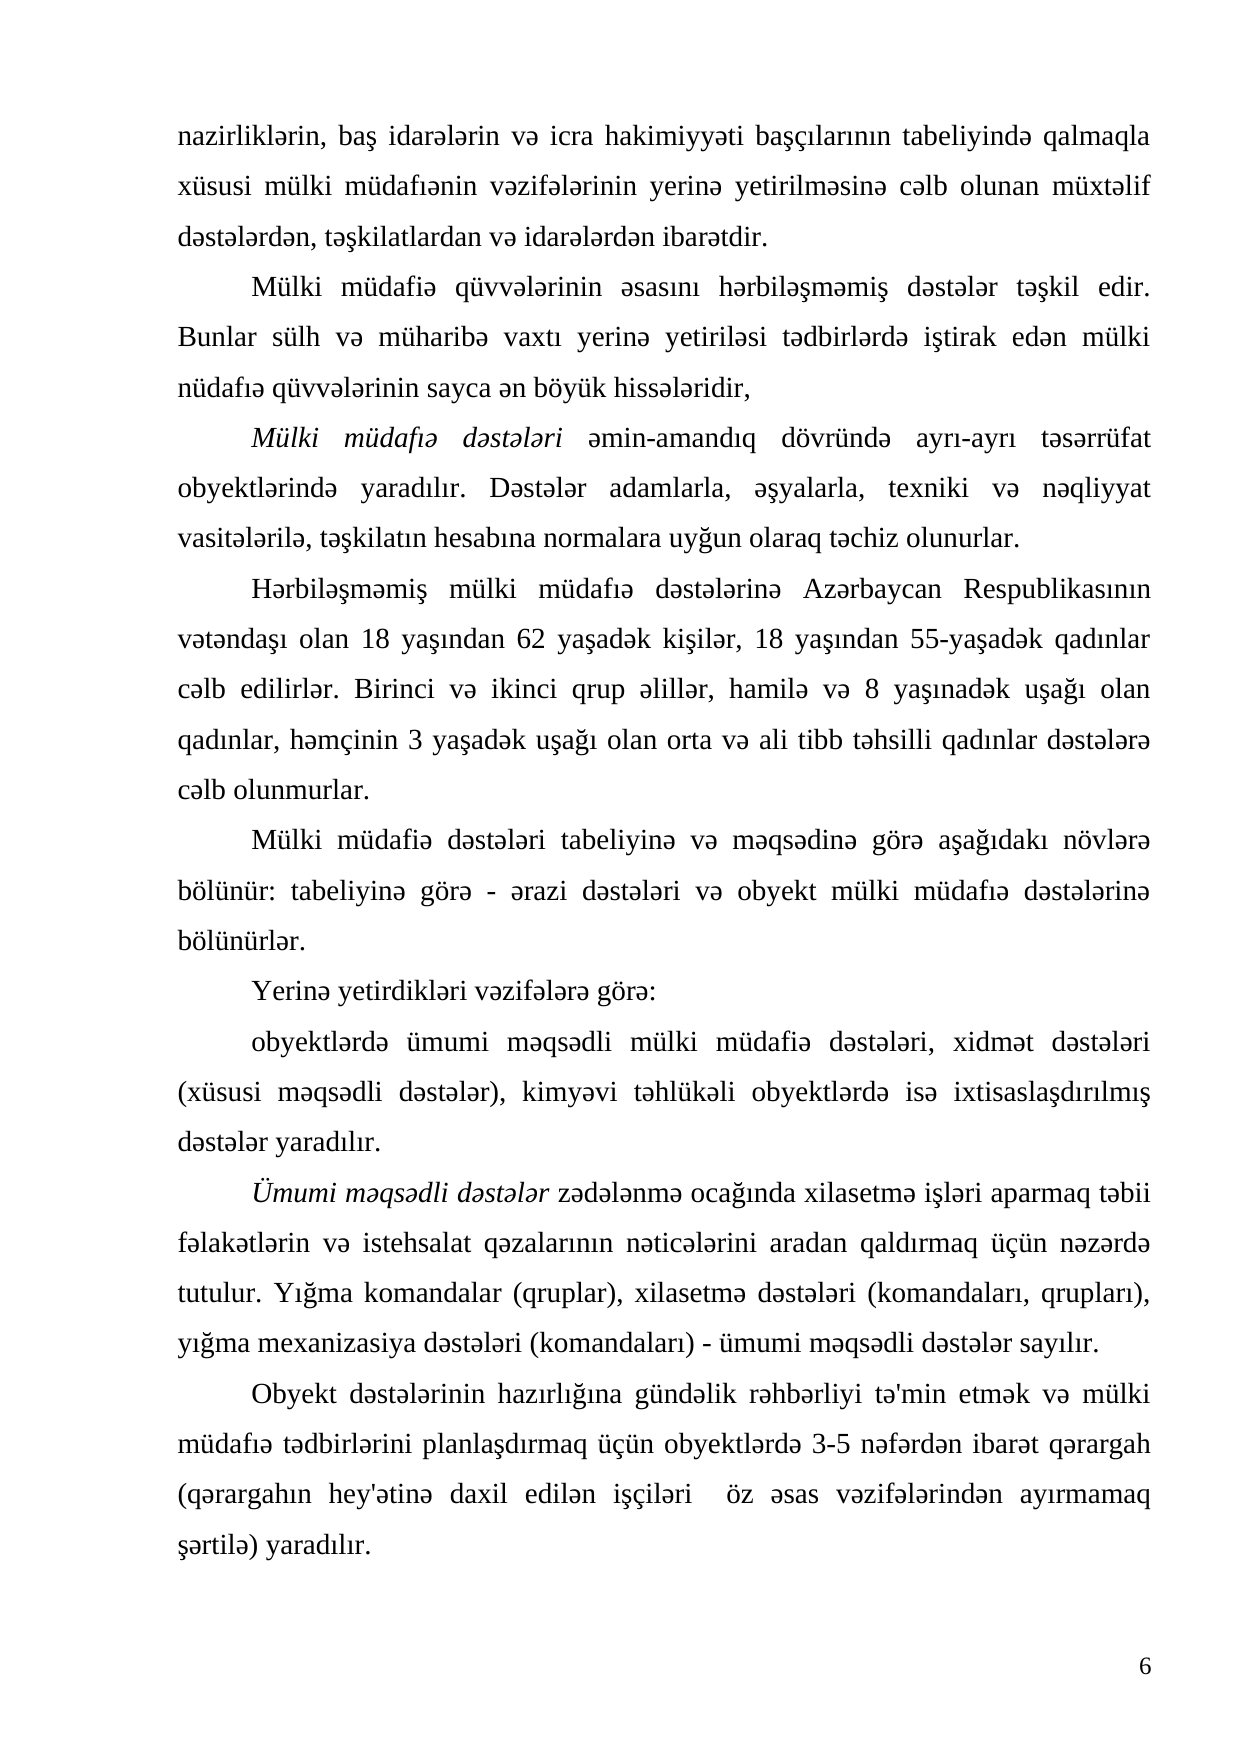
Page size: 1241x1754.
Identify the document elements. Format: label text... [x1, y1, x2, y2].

text Mülki müdafıə dəstələri əmin-amandıq dövründə ayrı-ayrı təsərrüfat obyektlərində yaradılır. Dəstələr adamlarla, əşyalarla, texniki və nəqliyyat vasitələrilə, təşkilatın hesabına normalara uyğun olaraq təchiz olunurlar. [177, 420, 1152, 554]
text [177, 118, 1152, 252]
text Yerinə yetirdikləri vəzifələrə görə: [177, 973, 1152, 1007]
text Hərbiləşməmiş mülki müdafıə dəstələrinə Azərbaycan Respublikasının vətəndaşı olan 18 yaşından 62 yaşadək kişilər, 18 yaşından 55-yaşadək qadınlar cəlb edilirlər. Birinci və ikinci qrup əlillər, hamilə və 8 yaşınadək uşağı olan qadınlar, həmçinin 3 yaşadək uşağı olan orta və ali tibb təhsilli qadınlar dəstələrə cəlb olunmurlar. [177, 571, 1152, 806]
text Mülki müdafiə qüvvələrinin əsasını hərbiləşməmiş dəstələr təşkil edir. Bunlar sülh və müharibə vaxtı yerinə yetiriləsi tədbirlərdə iştirak edən mülki nüdafıə qüvvələrinin sayca ən böyük hissələridir, [177, 269, 1152, 403]
text Mülki müdafiə dəstələri tabeliyinə və məqsədinə görə aşağıdakı növlərə bölünür: tabeliyinə görə - ərazi dəstələri və obyekt mülki müdafıə dəstələrinə bölünürlər. [177, 822, 1152, 957]
text Ümumi məqsədli dəstələr zədələnmə ocağında xilasetmə işləri aparmaq təbii fəlakətlərin və istehsalat qəzalarının nəticələrini aradan qaldırmaq üçün nəzərdə tutulur. Yığma komandalar (qruplar), xilasetmə dəstələri (komandaları, qrupları), yığma mexanizasiya dəstələri (komandaları) - ümumi məqsədli dəstələr sayılır. [177, 1175, 1152, 1359]
text Obyekt dəstələrinin hazırlığına gündəlik rəhbərliyi tə'min etmək və mülki müdafıə tədbirlərini planlaşdırmaq üçün obyektlərdə 3-5 nəfərdən ibarət qərargah (qərargahın hey'ətinə daxil edilən işçiləri öz əsas vəzifələrindən ayırmamaq şərtilə) yaradılır. [177, 1376, 1152, 1560]
text obyektlərdə ümumi məqsədli mülki müdafiə dəstələri, xidmət dəstələri (xüsusi məqsədli dəstələr), kimyəvi təhlükəli obyektlərdə isə ixtisaslaşdırılmış dəstələr yaradılır. [177, 1024, 1152, 1158]
